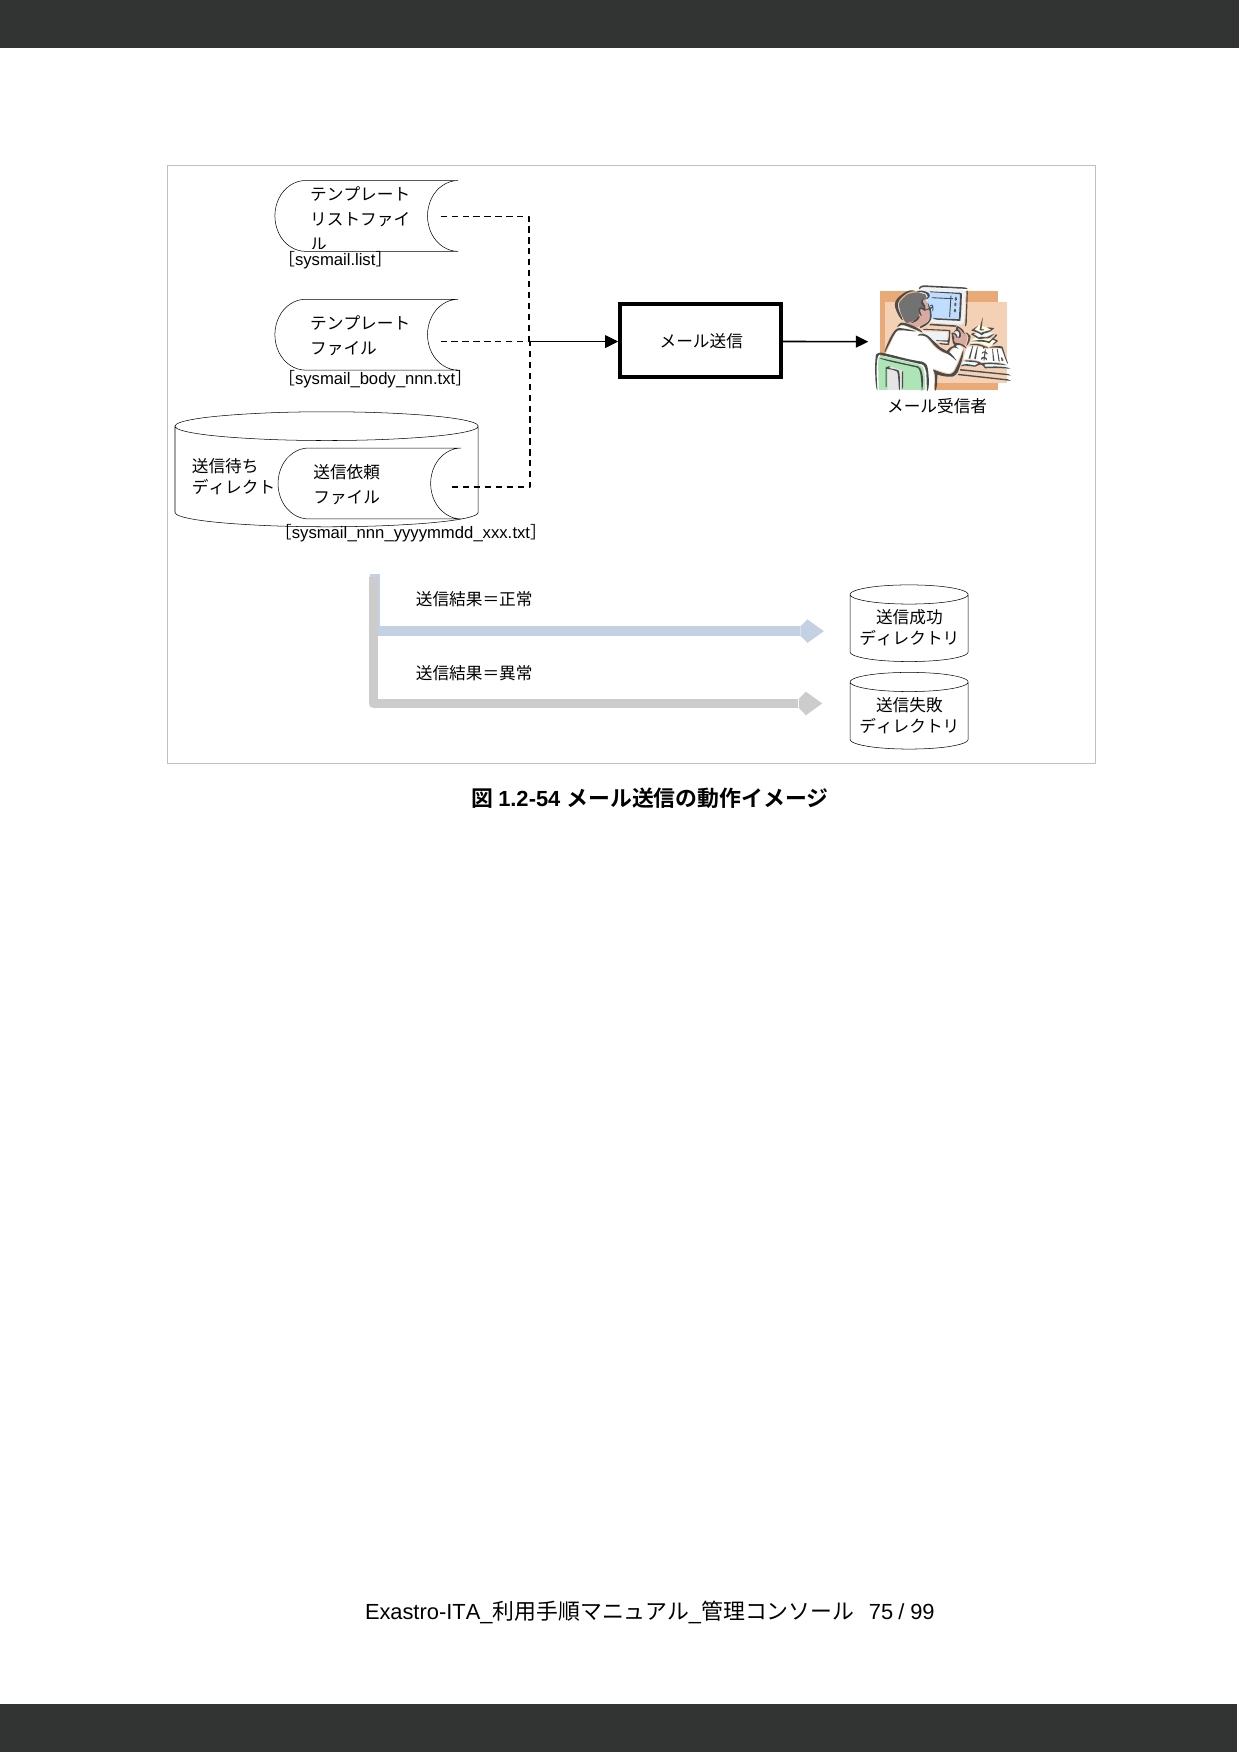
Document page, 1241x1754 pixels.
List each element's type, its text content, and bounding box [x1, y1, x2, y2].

picture [0, 0, 1239, 48]
picture [0, 1704, 1237, 1752]
